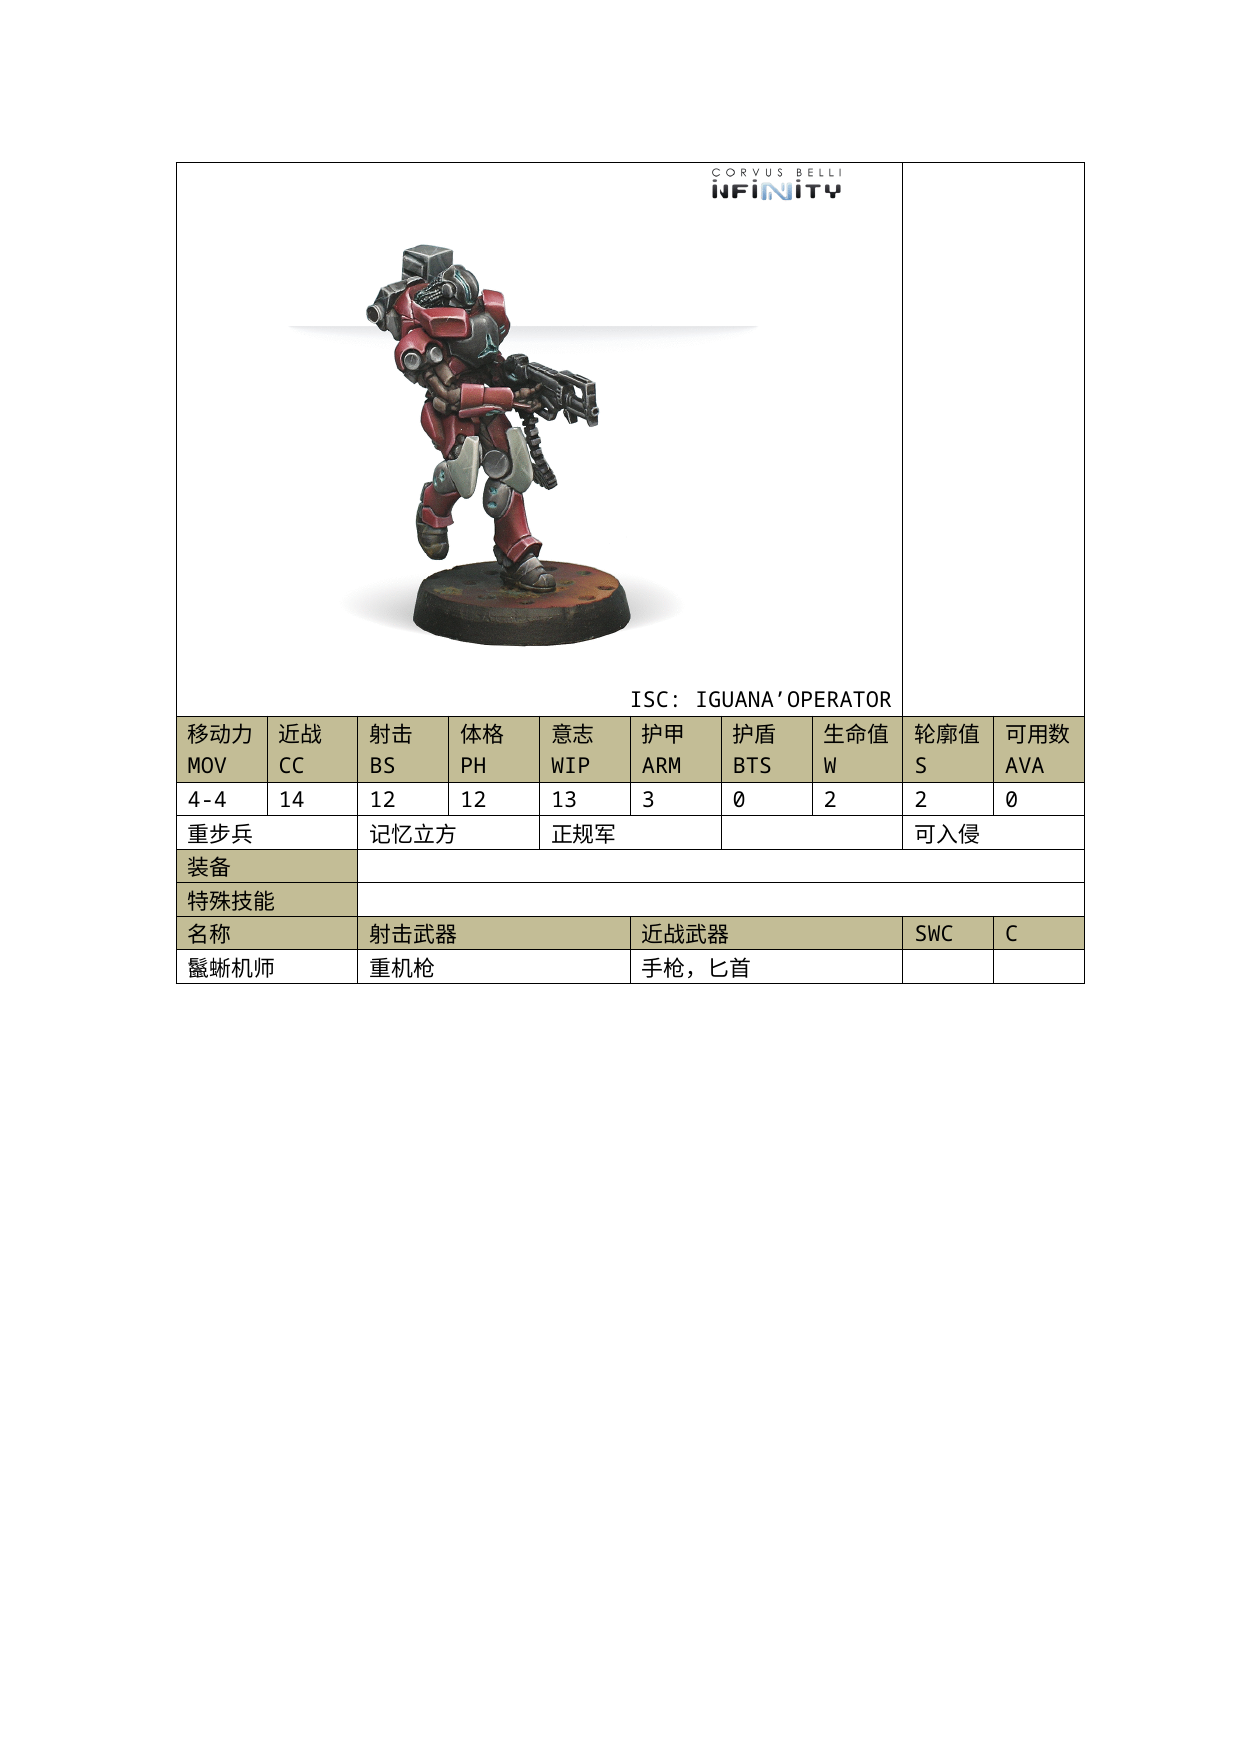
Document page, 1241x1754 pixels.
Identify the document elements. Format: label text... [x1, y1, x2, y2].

table_cell [903, 163, 1084, 716]
table_cell 正规军 [540, 816, 721, 849]
table_cell 2 [813, 783, 902, 815]
table_cell 移动力 MOV [177, 717, 267, 782]
table_cell 12 [449, 783, 539, 815]
table_cell 生命值 W [813, 717, 902, 782]
table_cell 体格 PH [449, 717, 539, 782]
table_cell 近战武器 [631, 917, 902, 949]
table_cell 3 [631, 783, 721, 815]
table_cell [358, 883, 1084, 916]
table_cell 轮廓值 S [903, 717, 993, 782]
table_cell SWC [903, 917, 993, 949]
table_cell 12 [358, 783, 448, 815]
table_cell 名称 [177, 917, 357, 949]
table_cell [903, 950, 993, 983]
table_cell 14 [268, 783, 357, 815]
table_cell C [994, 917, 1084, 949]
table_cell 记忆立方 [358, 816, 539, 849]
table_cell 4-4 [177, 783, 267, 815]
table_cell 意志 WIP [540, 717, 630, 782]
table_cell 护甲 ARM [631, 717, 721, 782]
picture [187, 163, 858, 666]
table_cell 0 [994, 783, 1084, 815]
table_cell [177, 163, 902, 716]
table_cell [994, 950, 1084, 983]
table_cell 装备 [177, 850, 357, 882]
table_cell 2 [903, 783, 993, 815]
table_cell 重步兵 [177, 816, 357, 849]
table_cell 手枪，匕首 [631, 950, 902, 983]
table_cell 护盾 BTS [722, 717, 812, 782]
table_cell 射击武器 [358, 917, 630, 949]
table_cell 13 [540, 783, 630, 815]
table_cell 特殊技能 [177, 883, 357, 916]
table_cell 可入侵 [903, 816, 1084, 849]
table_cell [358, 850, 1084, 882]
table_cell 鬣蜥机师 [177, 950, 357, 983]
table_cell 近战 CC [268, 717, 357, 782]
table_cell 重机枪 [358, 950, 630, 983]
table_cell 射击 BS [358, 717, 448, 782]
table_cell 0 [722, 783, 812, 815]
table_cell [722, 816, 902, 849]
table_cell 可用数 AVA [994, 717, 1084, 782]
